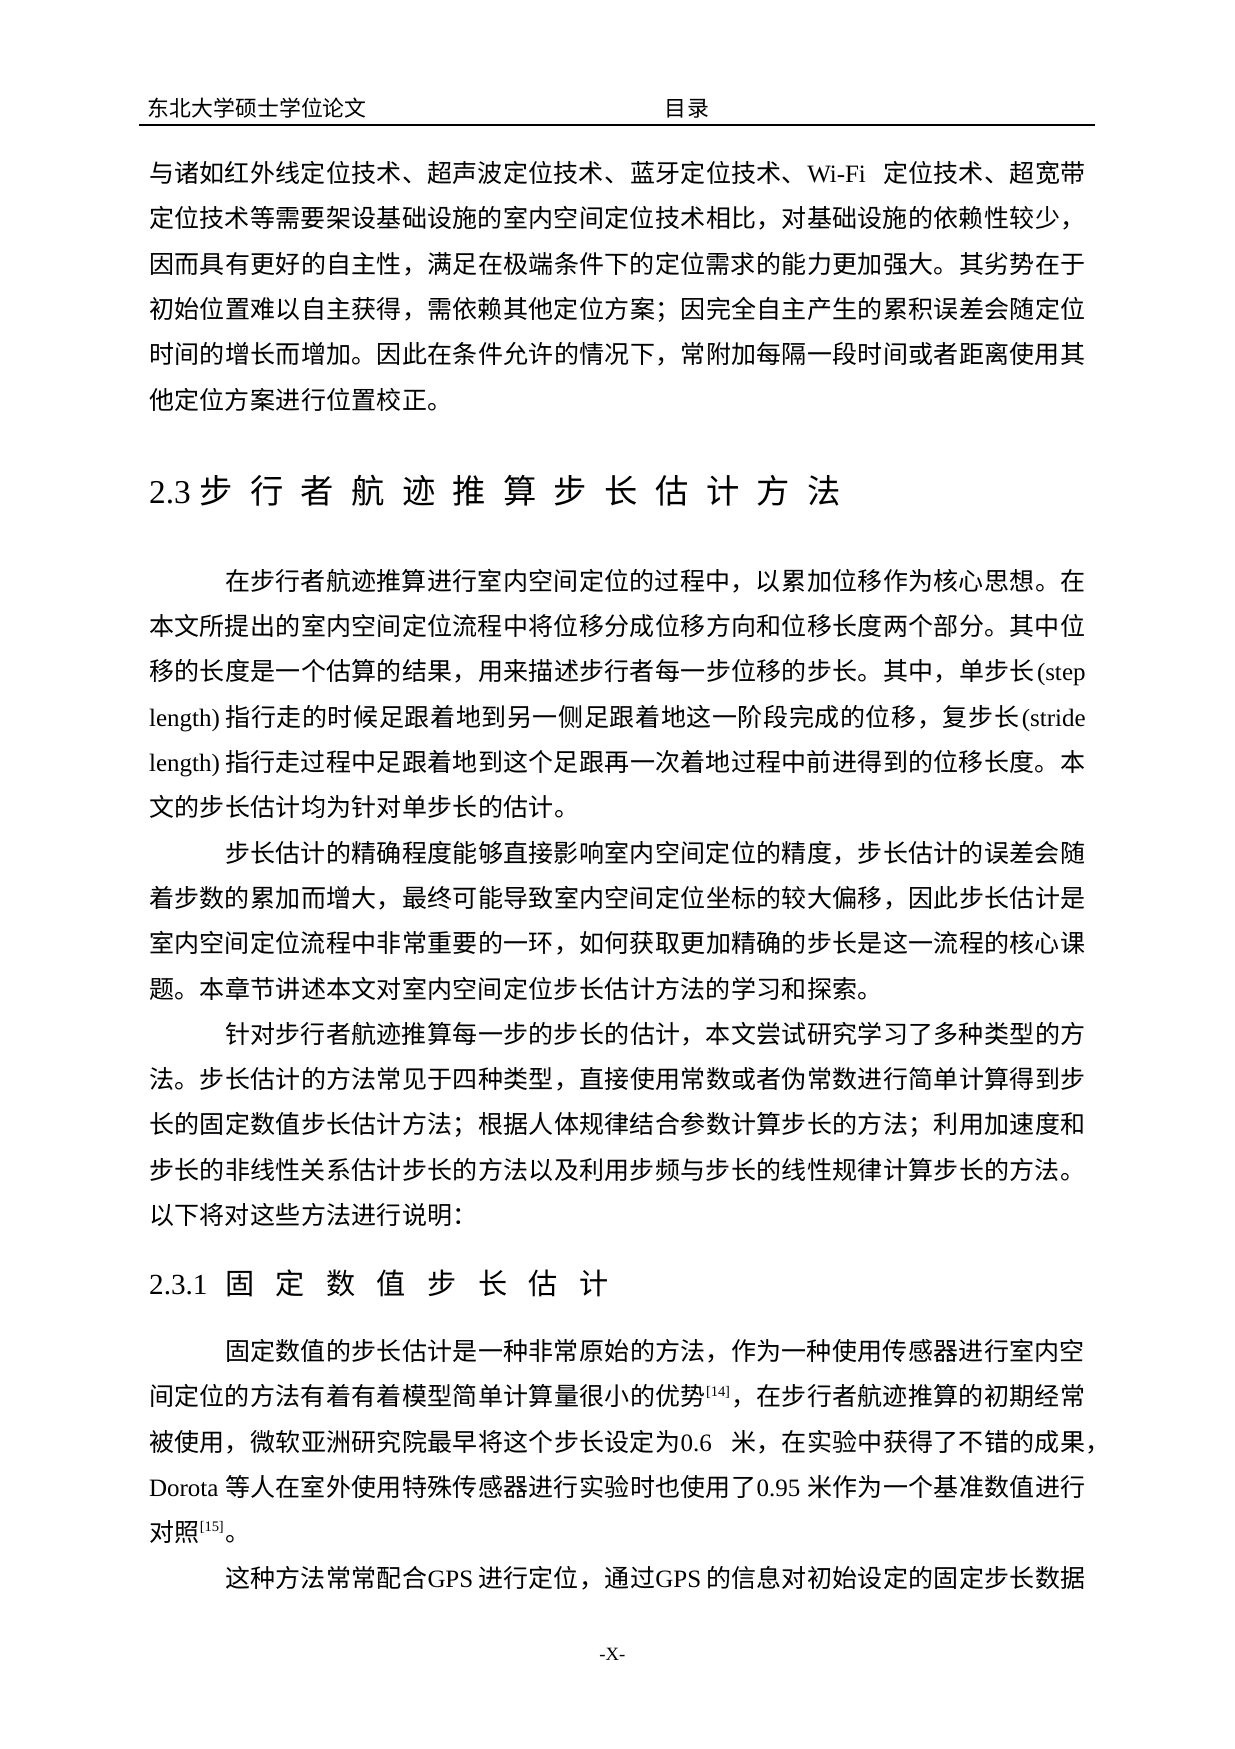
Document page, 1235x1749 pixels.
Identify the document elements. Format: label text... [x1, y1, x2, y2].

subtitle 固定数值步长估计 [143, 1259, 1085, 1304]
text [149, 149, 1085, 421]
text 在步行者航迹推算进行室内空间定位的过程中，以累加位移作为核心思想。在本文所提出的室内空间定位流程中将位移分成位移方向和位移长度两个部分。其中位移的长度是一个估算的结果，用来描述步行者每一步位移的步长。其中，单步长(step length)指行走的时候足跟着地到另一侧足跟着地这一阶段完成的位移，复步长(stride length)指行走过程中足跟着地到这个足跟再一次着地过程中前进得到的位移长度。本文的步长估计均为针对单步长的估计。 [149, 557, 1085, 829]
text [149, 1553, 1085, 1599]
text 固定数值的步长估计是一种非常原始的方法，作为一种使用传感器进行室内空间定位的方法有着有着模型简单计算量很小的优势[14]，在步行者航迹推算的初期经常被使用，微软亚洲研究院最早将这个步长设定为0.6米，在实验中获得了不错的成果，Dorota等人在室外使用特殊传感器进行实验时也使用了0.95米作为一个基准数值进行对照[15]。 [149, 1327, 1085, 1553]
text 步长估计的精确程度能够直接影响室内空间定位的精度，步长估计的误差会随着步数的累加而增大，最终可能导致室内空间定位坐标的较大偏移，因此步长估计是室内空间定位流程中非常重要的一环，如何获取更加精确的步长是这一流程的核心课题。本章节讲述本文对室内空间定位步长估计方法的学习和探索。 [149, 829, 1085, 1010]
text 针对步行者航迹推算每一步的步长的估计，本文尝试研究学习了多种类型的方法。步长估计的方法常见于四种类型，直接使用常数或者伪常数进行简单计算得到步长的固定数值步长估计方法；根据人体规律结合参数计算步长的方法；利用加速度和步长的非线性关系估计步长的方法以及利用步频与步长的线性规律计算步长的方法。以下将对这些方法进行说明： [149, 1010, 1085, 1236]
subtitle 步行者航迹推算步长估计方法 [149, 443, 1085, 534]
